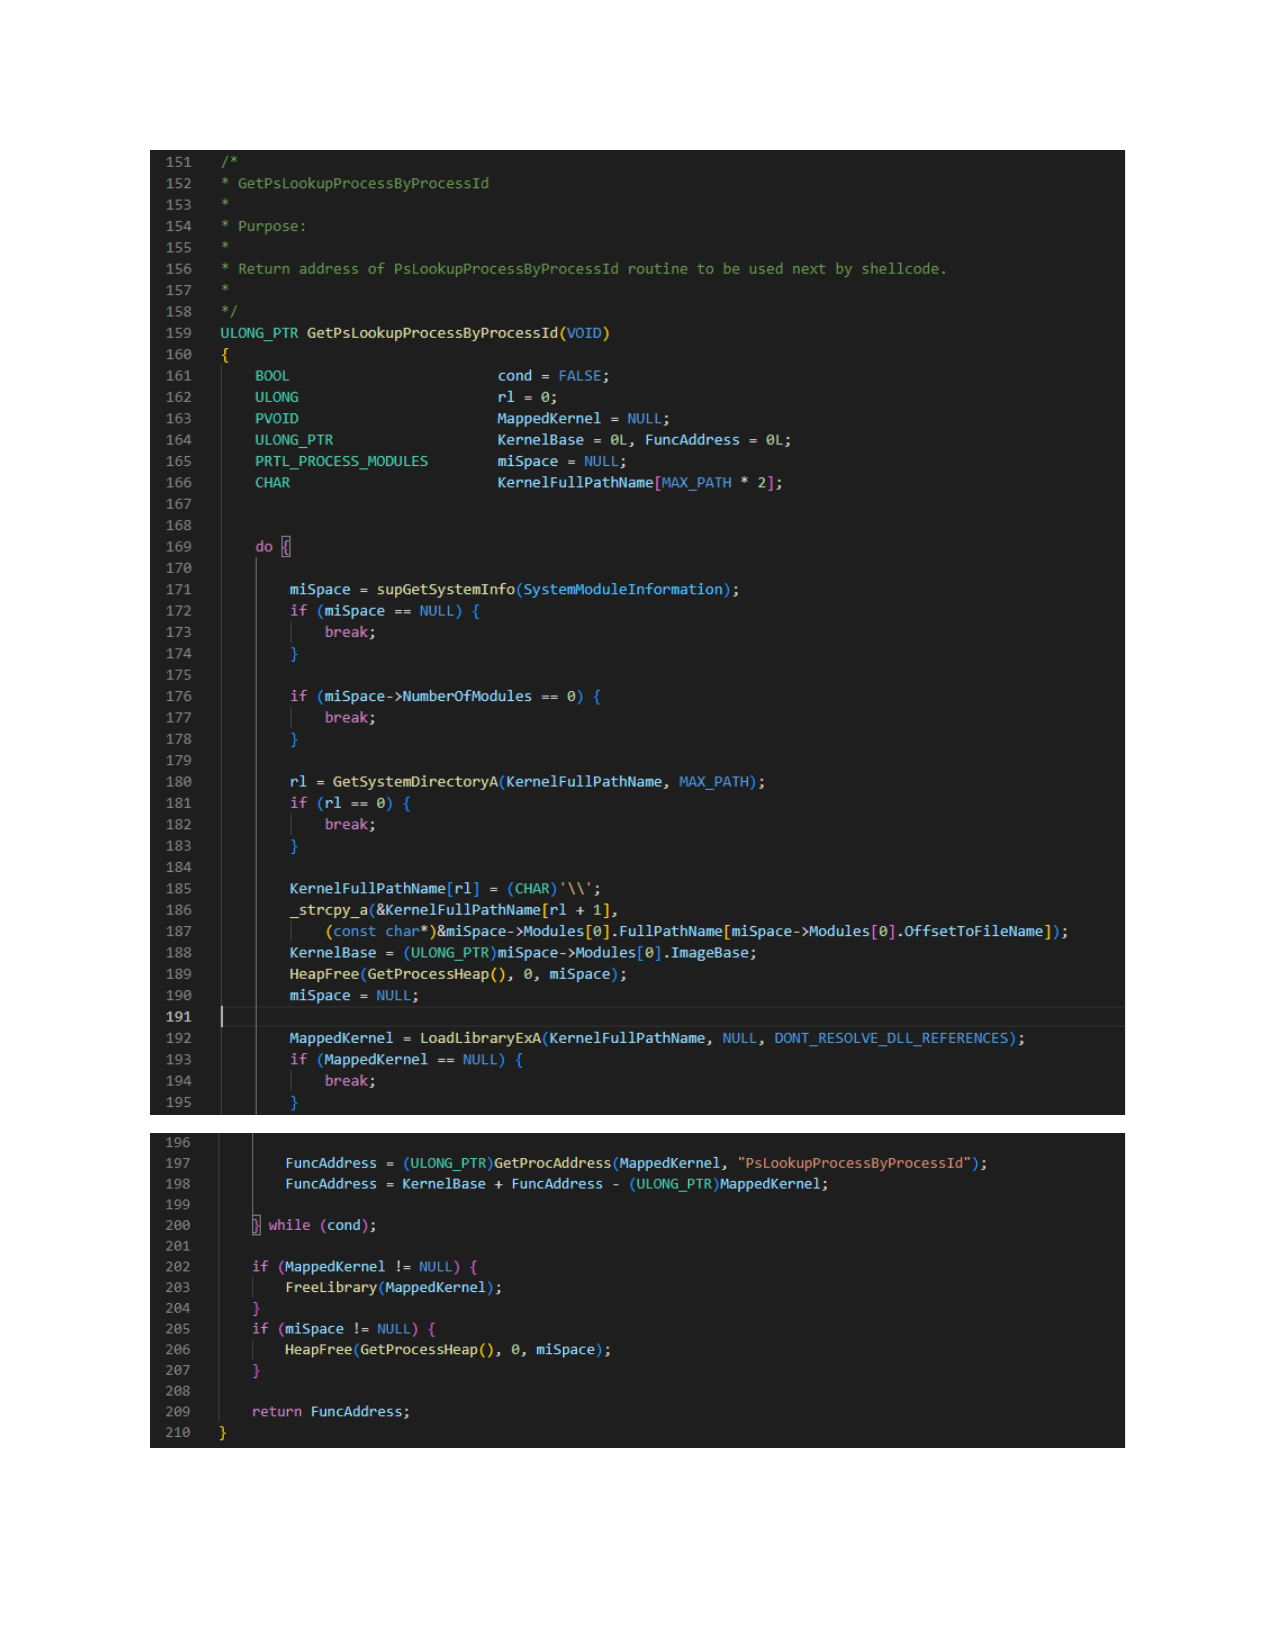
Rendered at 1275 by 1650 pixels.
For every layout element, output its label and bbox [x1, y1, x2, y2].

picture [150, 150, 1125, 1115]
picture [150, 1133, 1125, 1448]
